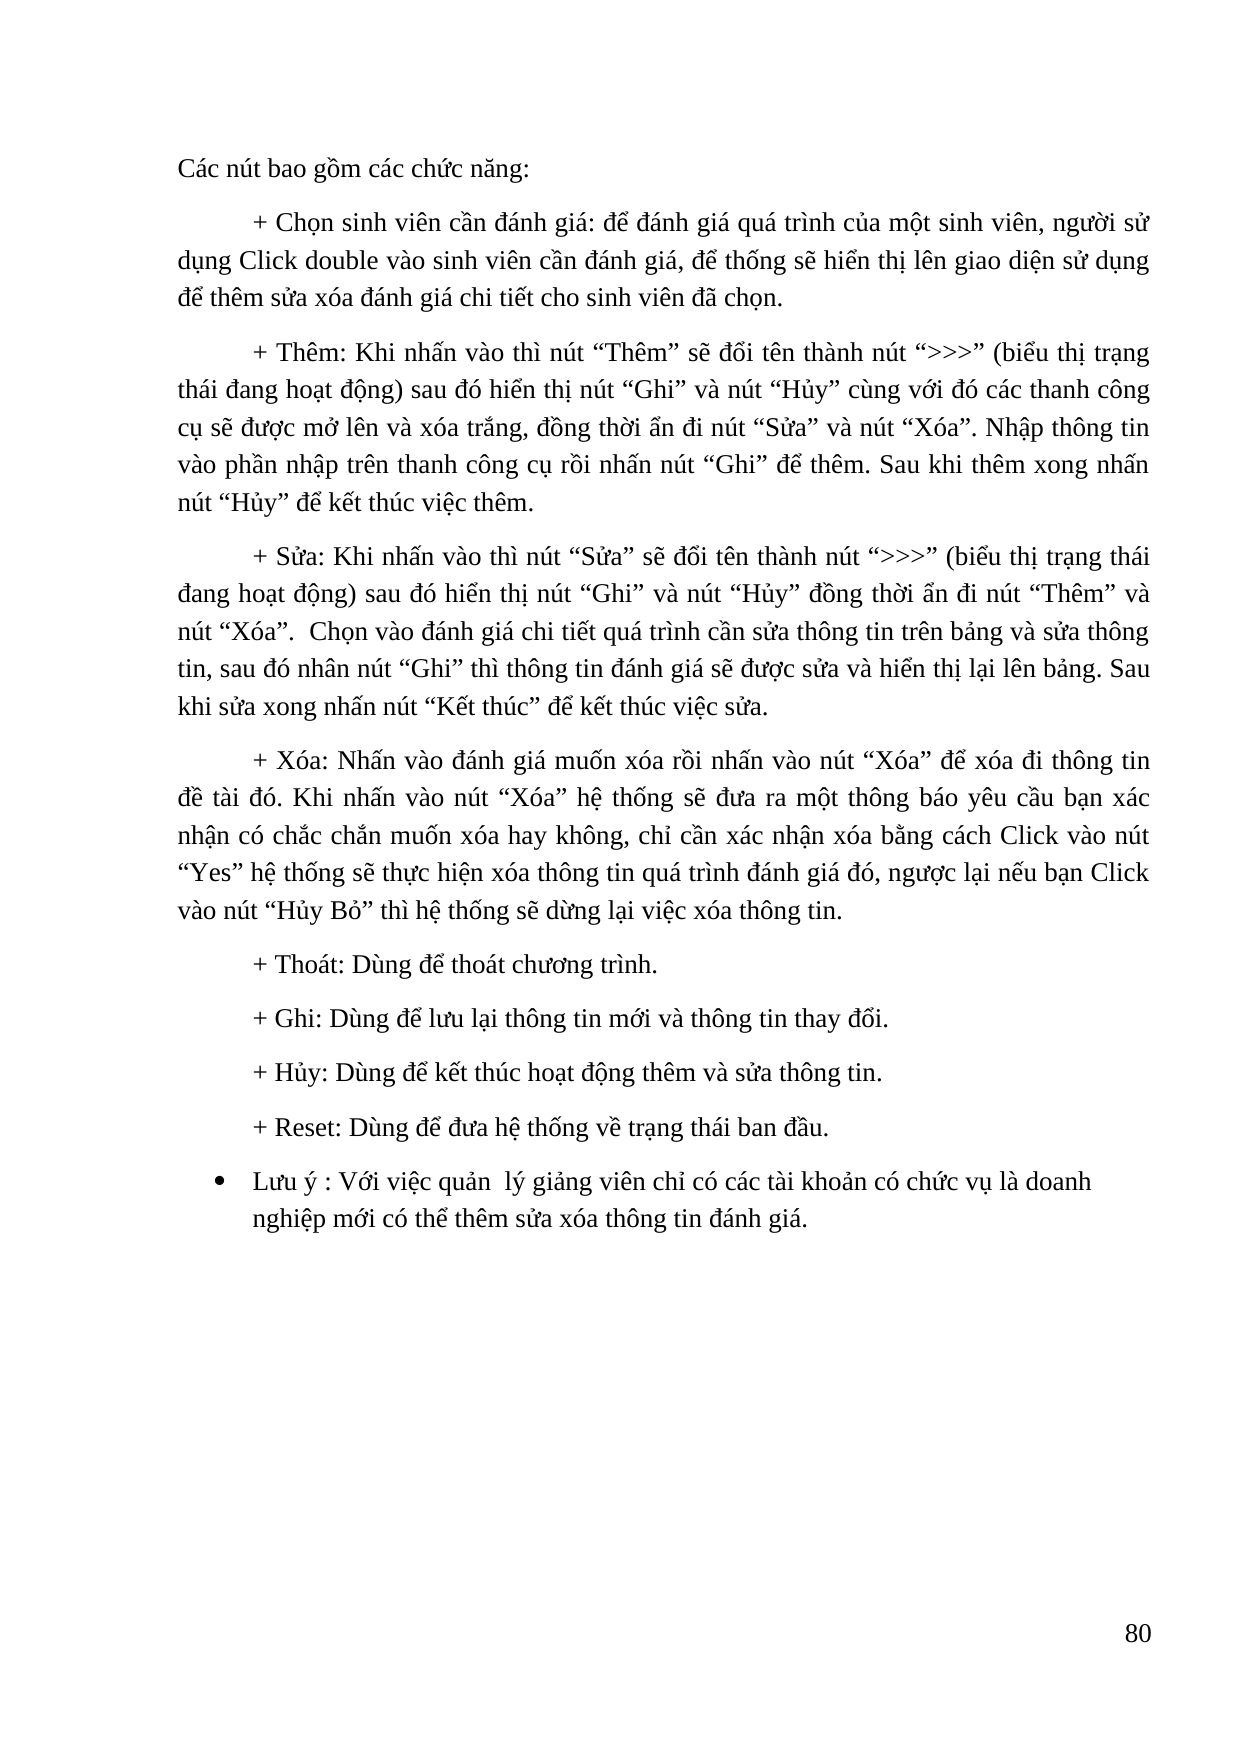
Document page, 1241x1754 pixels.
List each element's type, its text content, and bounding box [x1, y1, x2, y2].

list Lưu ý : Với việc quản lý giảng viên chỉ có các tài khoản có chức vụ là doanh nghiệp mới có thể thêm sửa xóa thông tin đánh giá. [215, 1160, 1152, 1235]
text + Ghi: Dùng để lưu lại thông tin mới và thông tin thay đổi. [177, 998, 1152, 1035]
text + Hủy: Dùng để kết thúc hoạt động thêm và sửa thông tin. [177, 1052, 1152, 1089]
text + Chọn sinh viên cần đánh giá: để đánh giá quá trình của một sinh viên, người sử dụng Click double vào sinh viên cần đánh giá, để thống sẽ hiển thị lên giao diện sử dụng để thêm sửa xóa đánh giá chi tiết cho sinh viên đã chọn. [177, 202, 1152, 314]
text + Thêm: Khi nhấn vào thì nút “Thêm” sẽ đổi tên thành nút “>>>” (biểu thị trạng thái đang hoạt động) sau đó hiển thị nút “Ghi” và nút “Hủy” cùng với đó các thanh công cụ sẽ được mở lên và xóa trắng, đồng thời ẩn đi nút “Sửa” và nút “Xóa”. Nhập thông tin vào phần nhập trên thanh công cụ rồi nhấn nút “Ghi” để thêm. Sau khi thêm xong nhấn nút “Hủy” để kết thúc việc thêm. [177, 331, 1152, 518]
text + Sửa: Khi nhấn vào thì nút “Sửa” sẽ đổi tên thành nút “>>>” (biểu thị trạng thái đang hoạt động) sau đó hiển thị nút “Ghi” và nút “Hủy” đồng thời ẩn đi nút “Thêm” và nút “Xóa”. Chọn vào đánh giá chi tiết quá trình cần sửa thông tin trên bảng và sửa thông tin, sau đó nhân nút “Ghi” thì thông tin đánh giá sẽ được sửa và hiển thị lại lên bảng. Sau khi sửa xong nhấn nút “Kết thúc” để kết thúc việc sửa. [177, 535, 1152, 723]
text + Reset: Dùng để đưa hệ thống về trạng thái ban đầu. [177, 1106, 1152, 1143]
text + Thoát: Dùng để thoát chương trình. [177, 943, 1152, 981]
text + Xóa: Nhấn vào đánh giá muốn xóa rồi nhấn vào nút “Xóa” để xóa đi thông tin đề tài đó. Khi nhấn vào nút “Xóa” hệ thống sẽ đưa ra một thông báo yêu cầu bạn xác nhận có chắc chắn muốn xóa hay không, chỉ cần xác nhận xóa bằng cách Click vào nút “Yes” hệ thống sẽ thực hiện xóa thông tin quá trình đánh giá đó, ngược lại nếu bạn Click vào nút “Hủy Bỏ” thì hệ thống sẽ dừng lại việc xóa thông tin. [177, 739, 1152, 927]
text Các nút bao gồm các chức năng: [177, 148, 1152, 185]
